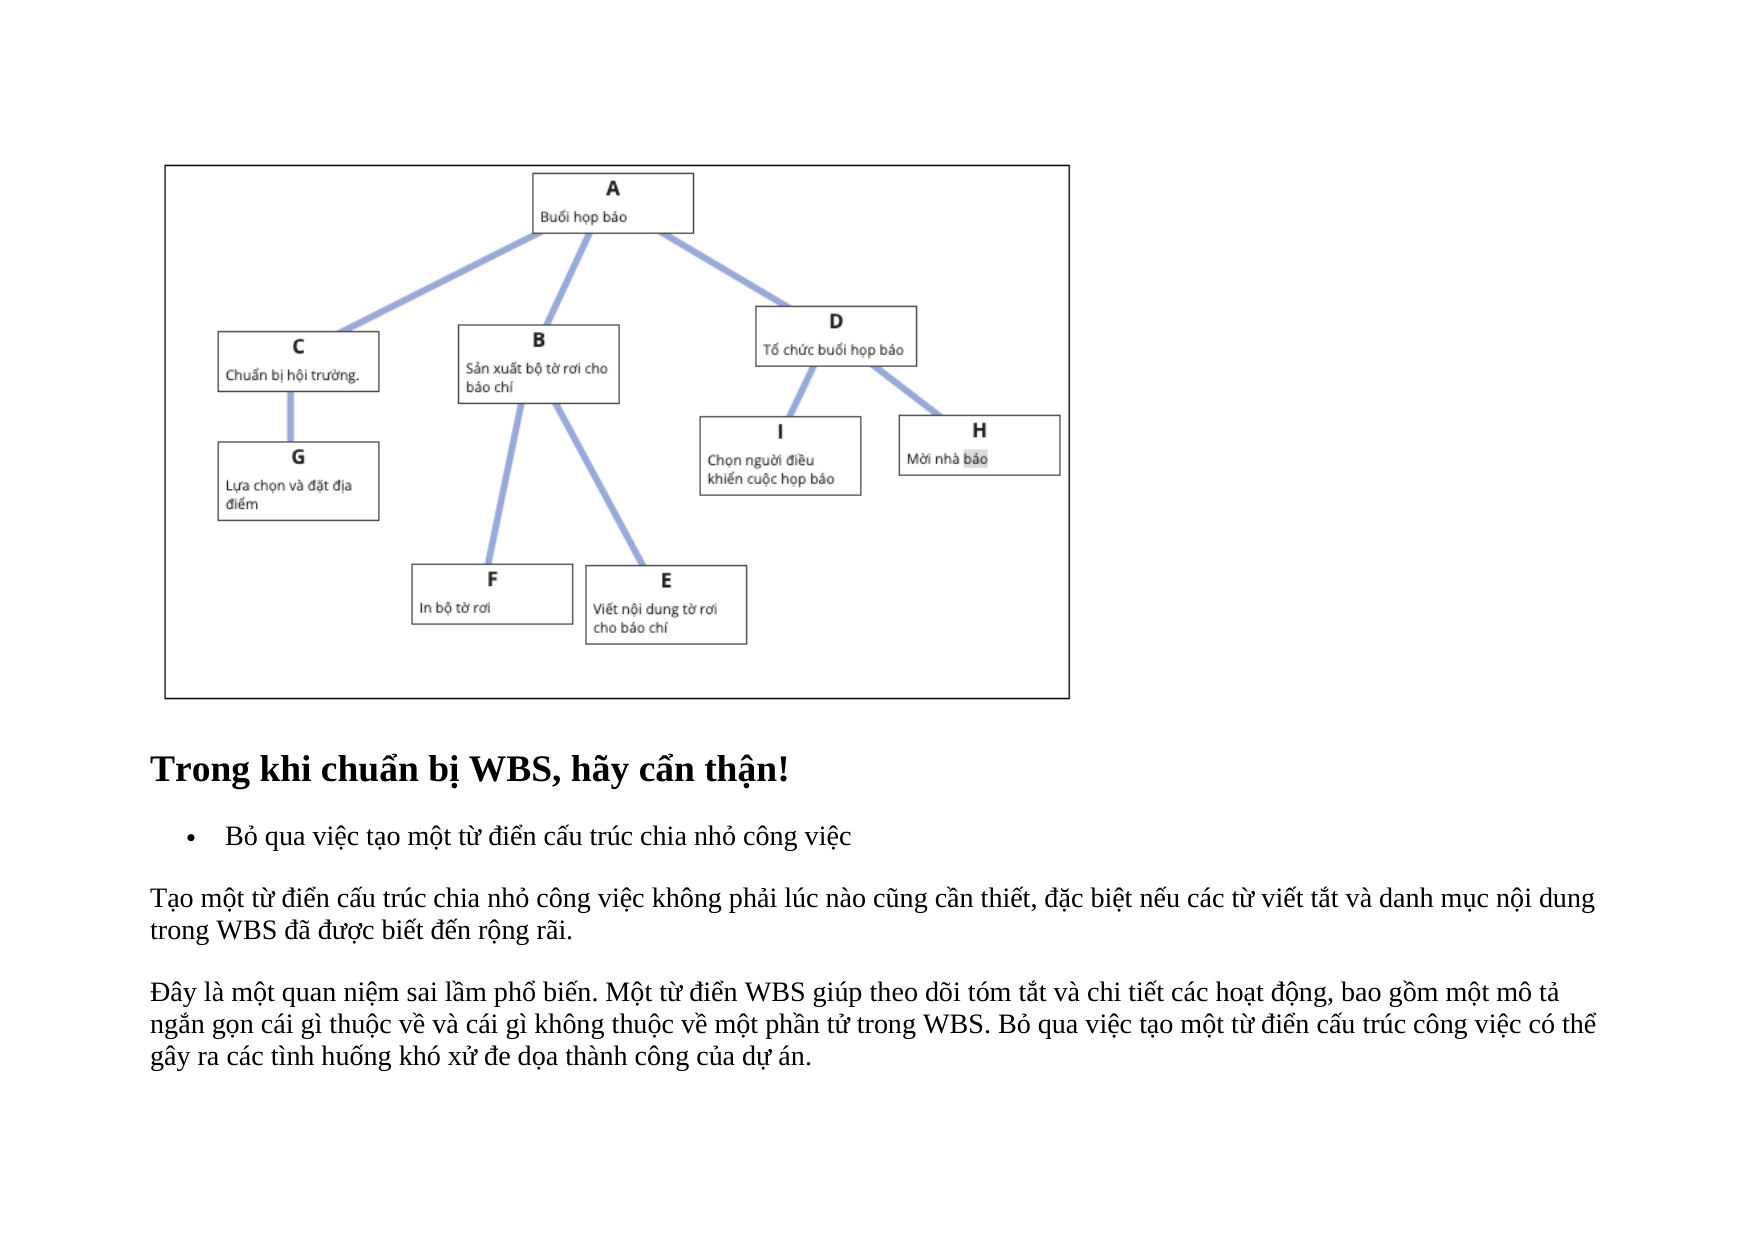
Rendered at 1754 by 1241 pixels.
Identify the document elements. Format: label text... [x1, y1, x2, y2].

subtitle Trong khi chuẩn bị WBS, hãy cẩn thận! [150, 747, 1604, 790]
list Bỏ qua việc tạo một từ điển cấu trúc chia nhỏ công việc [187, 819, 1604, 851]
text Đây là một quan niệm sai lầm phổ biến. Một từ điển WBS giúp theo dõi tóm tắt và chi tiết các hoạt động, bao gồm một mô tả ngắn gọn cái gì thuộc về và cái gì không thuộc về một phần tử trong WBS. Bỏ qua việc tạo một từ điển cấu trúc công việc có thể gây ra các tình huống khó xử đe dọa thành công của dự án. [150, 974, 1604, 1072]
picture [150, 150, 1090, 714]
text Tạo một từ điển cấu trúc chia nhỏ công việc không phải lúc nào cũng cần thiết, đặc biệt nếu các từ viết tắt và danh mục nội dung trong WBS đã được biết đến rộng rãi. [150, 881, 1604, 945]
